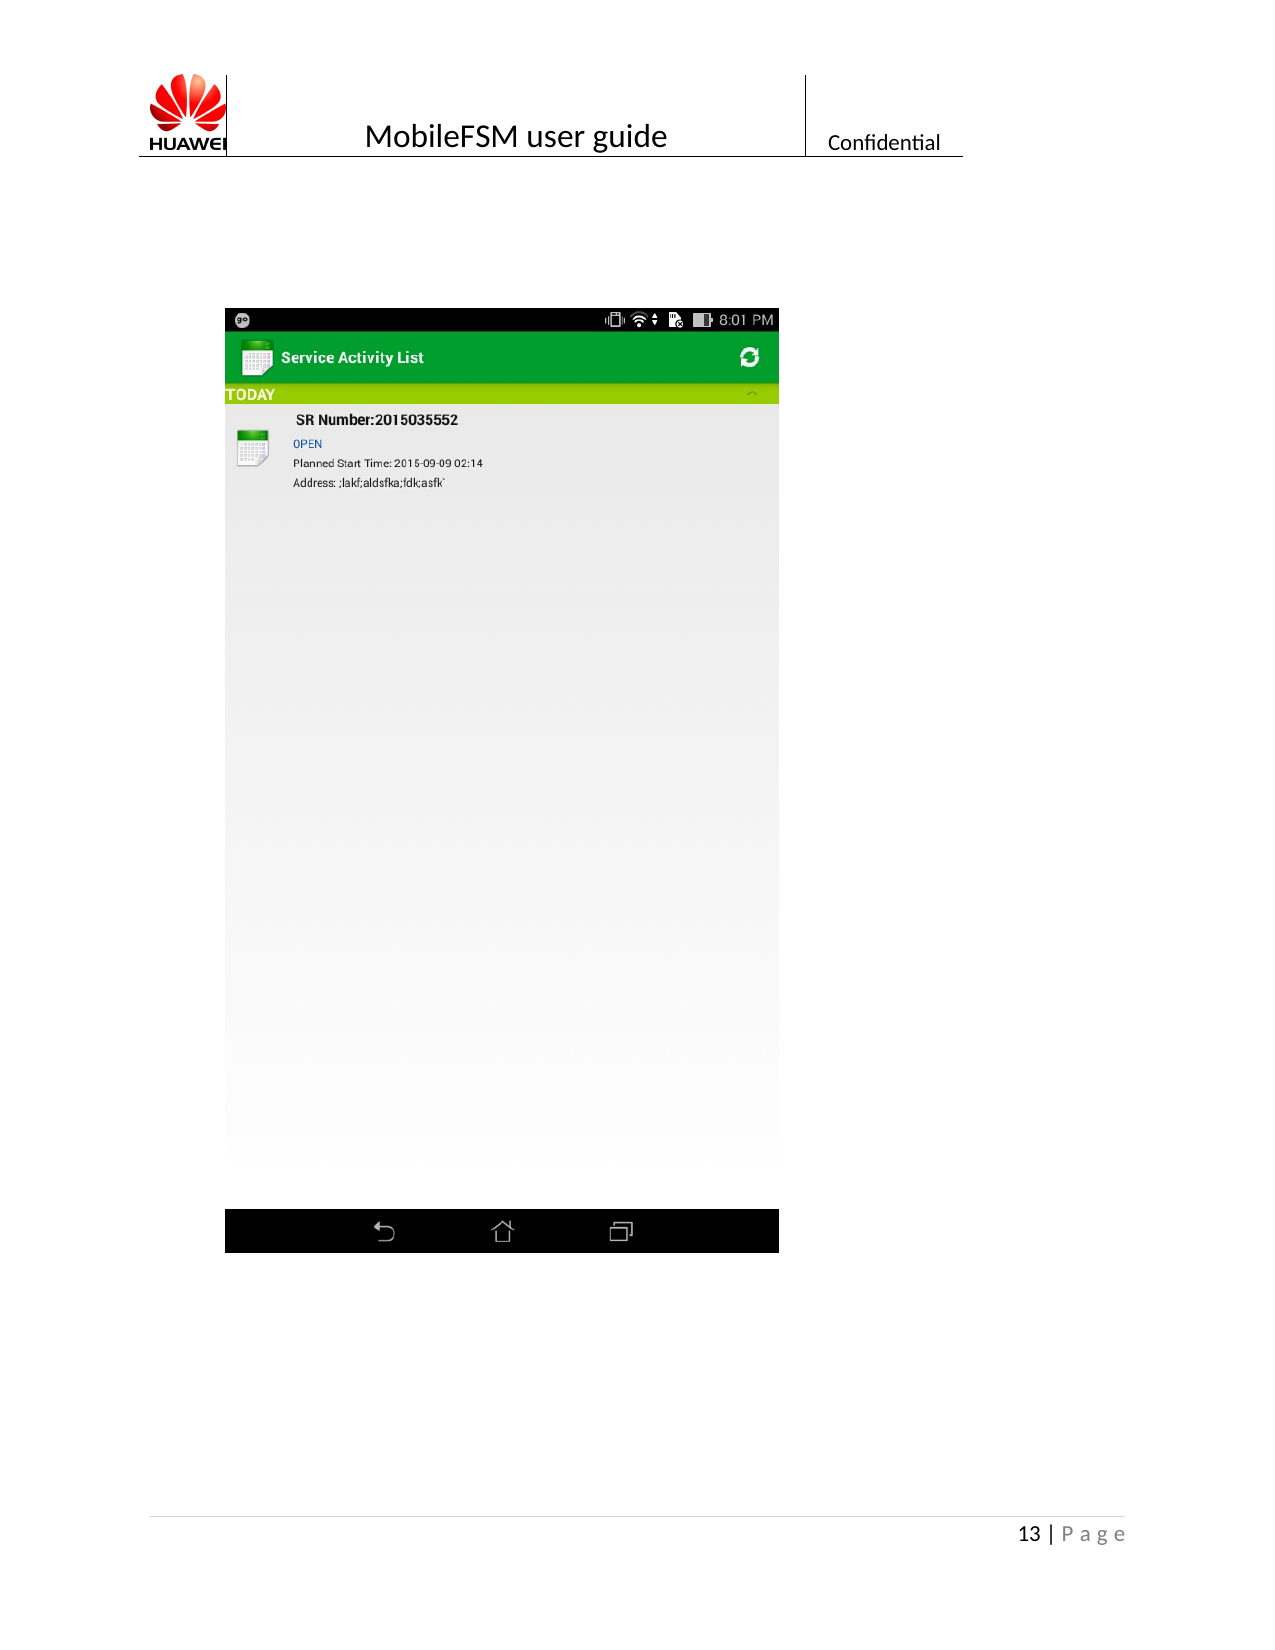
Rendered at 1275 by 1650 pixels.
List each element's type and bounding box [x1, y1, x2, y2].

picture [150, 74, 226, 150]
picture [225, 308, 779, 1253]
